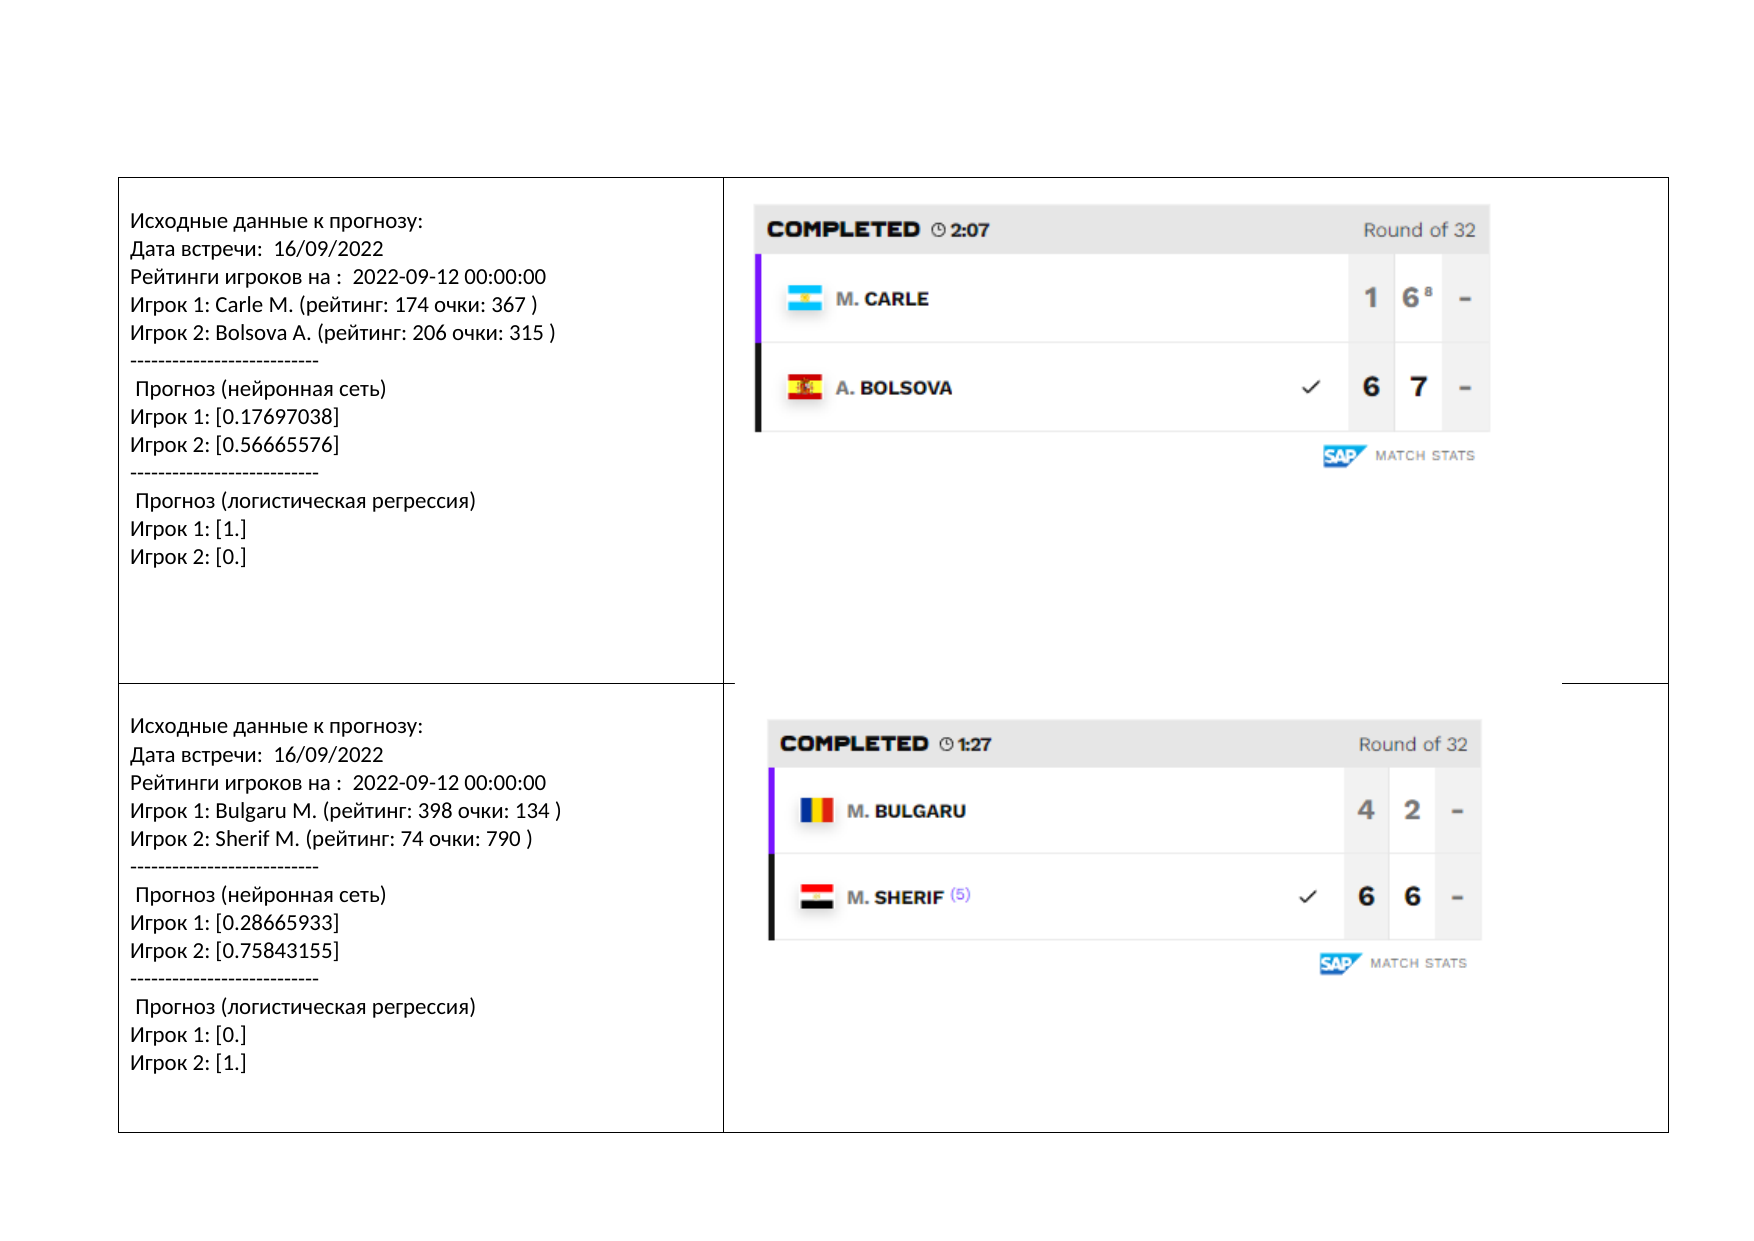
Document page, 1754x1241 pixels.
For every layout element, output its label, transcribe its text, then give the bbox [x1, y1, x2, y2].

picture [734, 178, 1512, 511]
picture [734, 683, 1562, 997]
table_cell Исходные данные к прогнозу: Дата встречи: 16/09/2022 Рейтинги игроков на : 2022-09-12 00:00:00 Игрок 1: Carle M. (рейтинг: 174 очки: 367 ) Игрок 2: Bolsova A. (рейтинг: 206 очки: 315 ) --------------------------- Прогноз (нейронная сеть) Игрок 1: [0.17697038] Игрок 2: [0.56665576] --------------------------- Прогноз (логистическая регрессия) Игрок 1: [1.] Игрок 2: [0.] [119, 178, 723, 683]
table_cell [724, 684, 1668, 1132]
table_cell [119, 684, 723, 1132]
table_cell [724, 178, 1668, 683]
